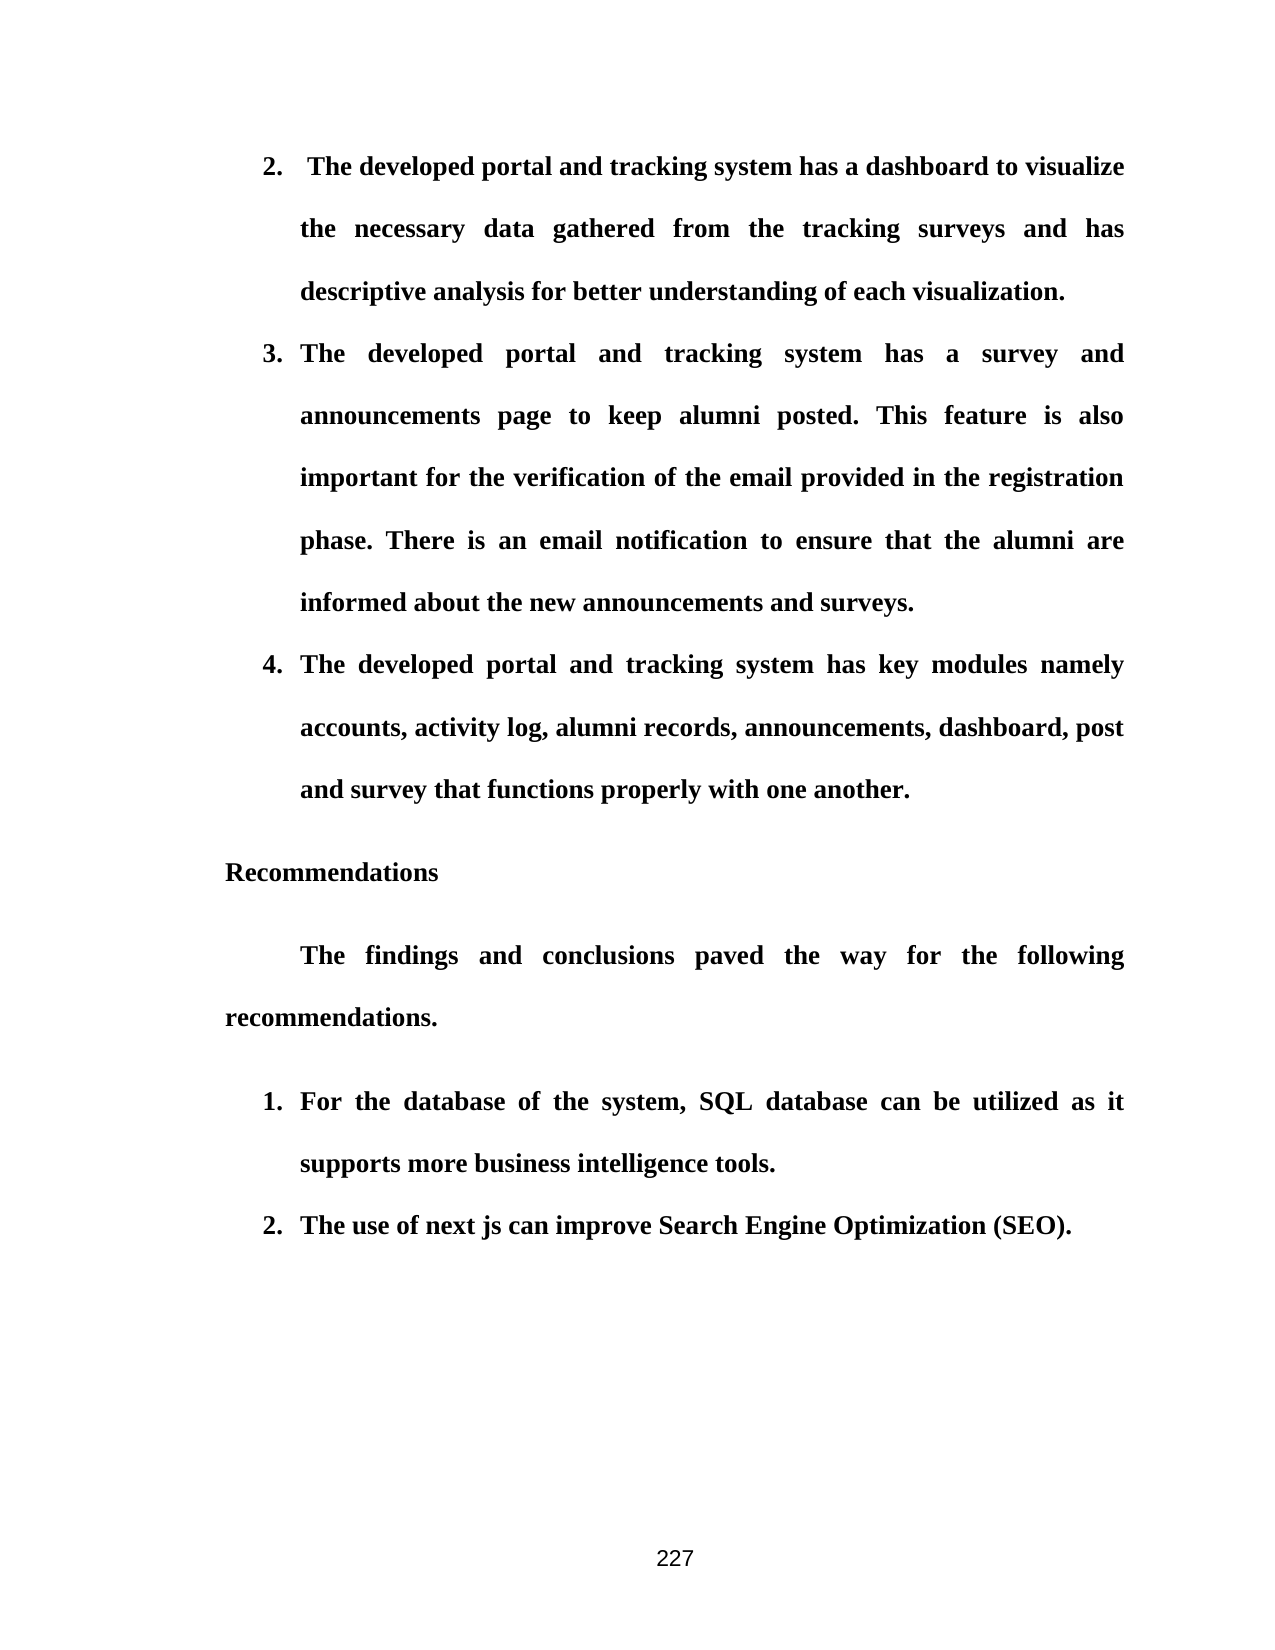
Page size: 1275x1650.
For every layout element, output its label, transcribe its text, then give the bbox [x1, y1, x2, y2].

list The developed portal and tracking system has a survey and announcements page to keep alumni posted. This feature is also important for the verification of the email provided in the registration phase. There is an email notification to ensure that the alumni are informed about the new announcements and surveys. [262, 337, 1125, 617]
list The developed portal and tracking system has a dashboard to visualize the necessary data gathered from the tracking surveys and has descriptive analysis for better understanding of each visualization. [262, 150, 1125, 306]
text Recommendations [225, 856, 1125, 887]
list The use of next js can improve Search Engine Optimization (SEO). [262, 1209, 1125, 1240]
text The findings and conclusions paved the way for the following recommendations. [225, 939, 1125, 1033]
list The developed portal and tracking system has key modules namely accounts, activity log, alumni records, announcements, dashboard, post and survey that functions properly with one another. [262, 648, 1125, 804]
list For the database of the system, SQL database can be utilized as it supports more business intelligence tools. [262, 1084, 1125, 1178]
